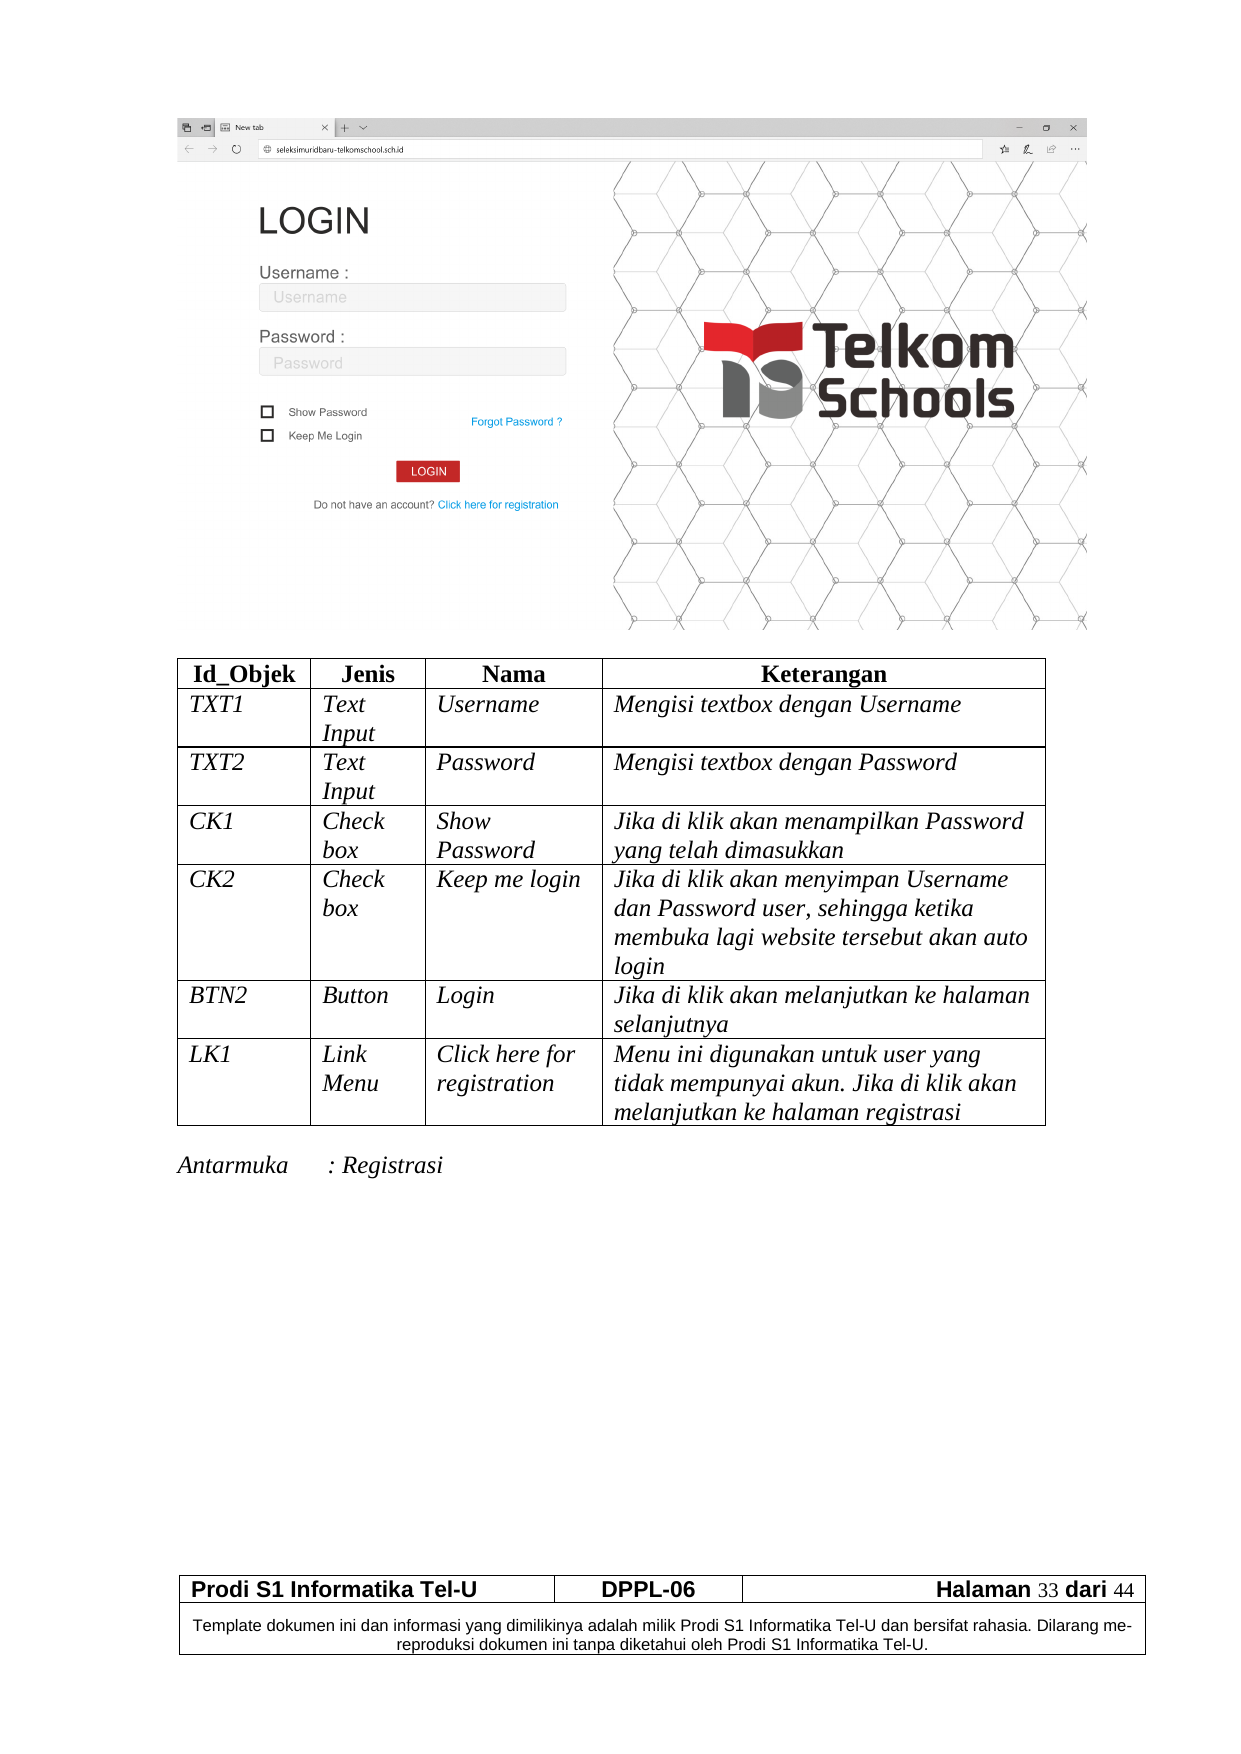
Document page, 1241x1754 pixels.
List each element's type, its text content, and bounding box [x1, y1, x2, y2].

table_header Nama [426, 659, 602, 688]
table_cell CK2 [178, 865, 310, 979]
table_cell BTN2 [178, 981, 310, 1038]
table_cell LK1 [178, 1039, 310, 1125]
table_cell Keep me login [426, 865, 602, 979]
table_cell Jika di klik akan menampilkan Password yang telah dimasukkan [603, 806, 1045, 863]
table_cell CK1 [178, 806, 310, 863]
table_header Id_Objek [178, 659, 310, 688]
table_cell Username [426, 689, 602, 746]
table_cell Login [426, 981, 602, 1038]
table_cell Text Input [311, 689, 425, 746]
text Antarmuka : Registrasi [177, 1150, 1122, 1179]
table_header Keterangan [603, 659, 1045, 688]
table_cell TXT1 [178, 689, 310, 746]
table_cell Jika di klik akan melanjutkan ke halaman selanjutnya [603, 981, 1045, 1038]
picture [177, 118, 1087, 630]
table_cell Text Input [311, 748, 425, 805]
table_cell Click here for registration [426, 1039, 602, 1125]
table_cell Mengisi textbox dengan Password [603, 748, 1045, 805]
table_cell TXT2 [178, 748, 310, 805]
table_header Jenis [311, 659, 425, 688]
table_cell Link Menu [311, 1039, 425, 1125]
table_cell Button [311, 981, 425, 1038]
table_cell Show Password [426, 806, 602, 863]
table_cell Password [426, 748, 602, 805]
table_cell Check box [311, 806, 425, 863]
table_cell Jika di klik akan menyimpan Username dan Password user, sehingga ketika membuka lagi website tersebut akan auto login [603, 865, 1045, 979]
table_cell Mengisi textbox dengan Username [603, 689, 1045, 746]
table_cell Check box [311, 865, 425, 979]
table_cell Menu ini digunakan untuk user yang tidak mempunyai akun. Jika di klik akan melanjutkan ke halaman registrasi [603, 1039, 1045, 1125]
